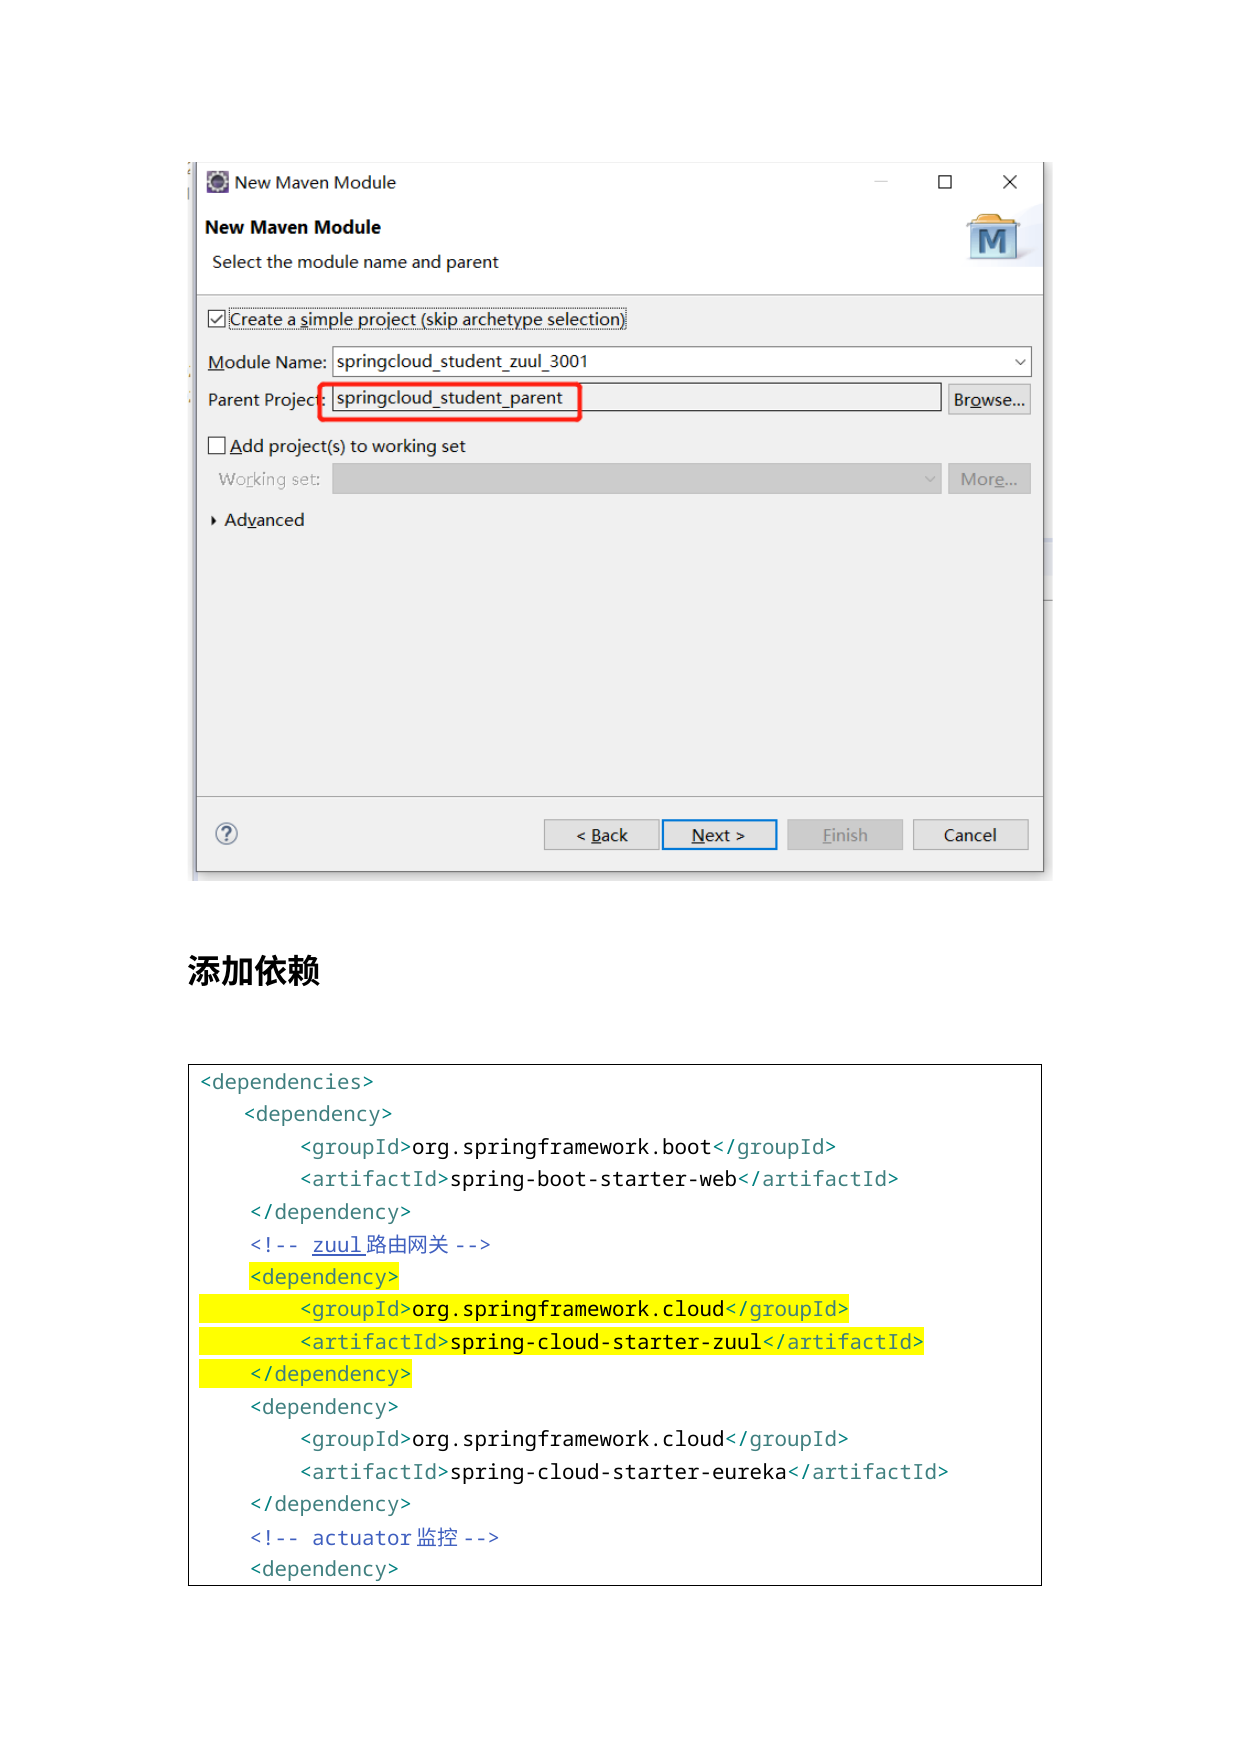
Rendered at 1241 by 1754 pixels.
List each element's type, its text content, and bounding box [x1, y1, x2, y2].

picture [187, 162, 1053, 881]
subtitle 添加依赖 [187, 937, 1053, 1002]
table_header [189, 1065, 1041, 1585]
